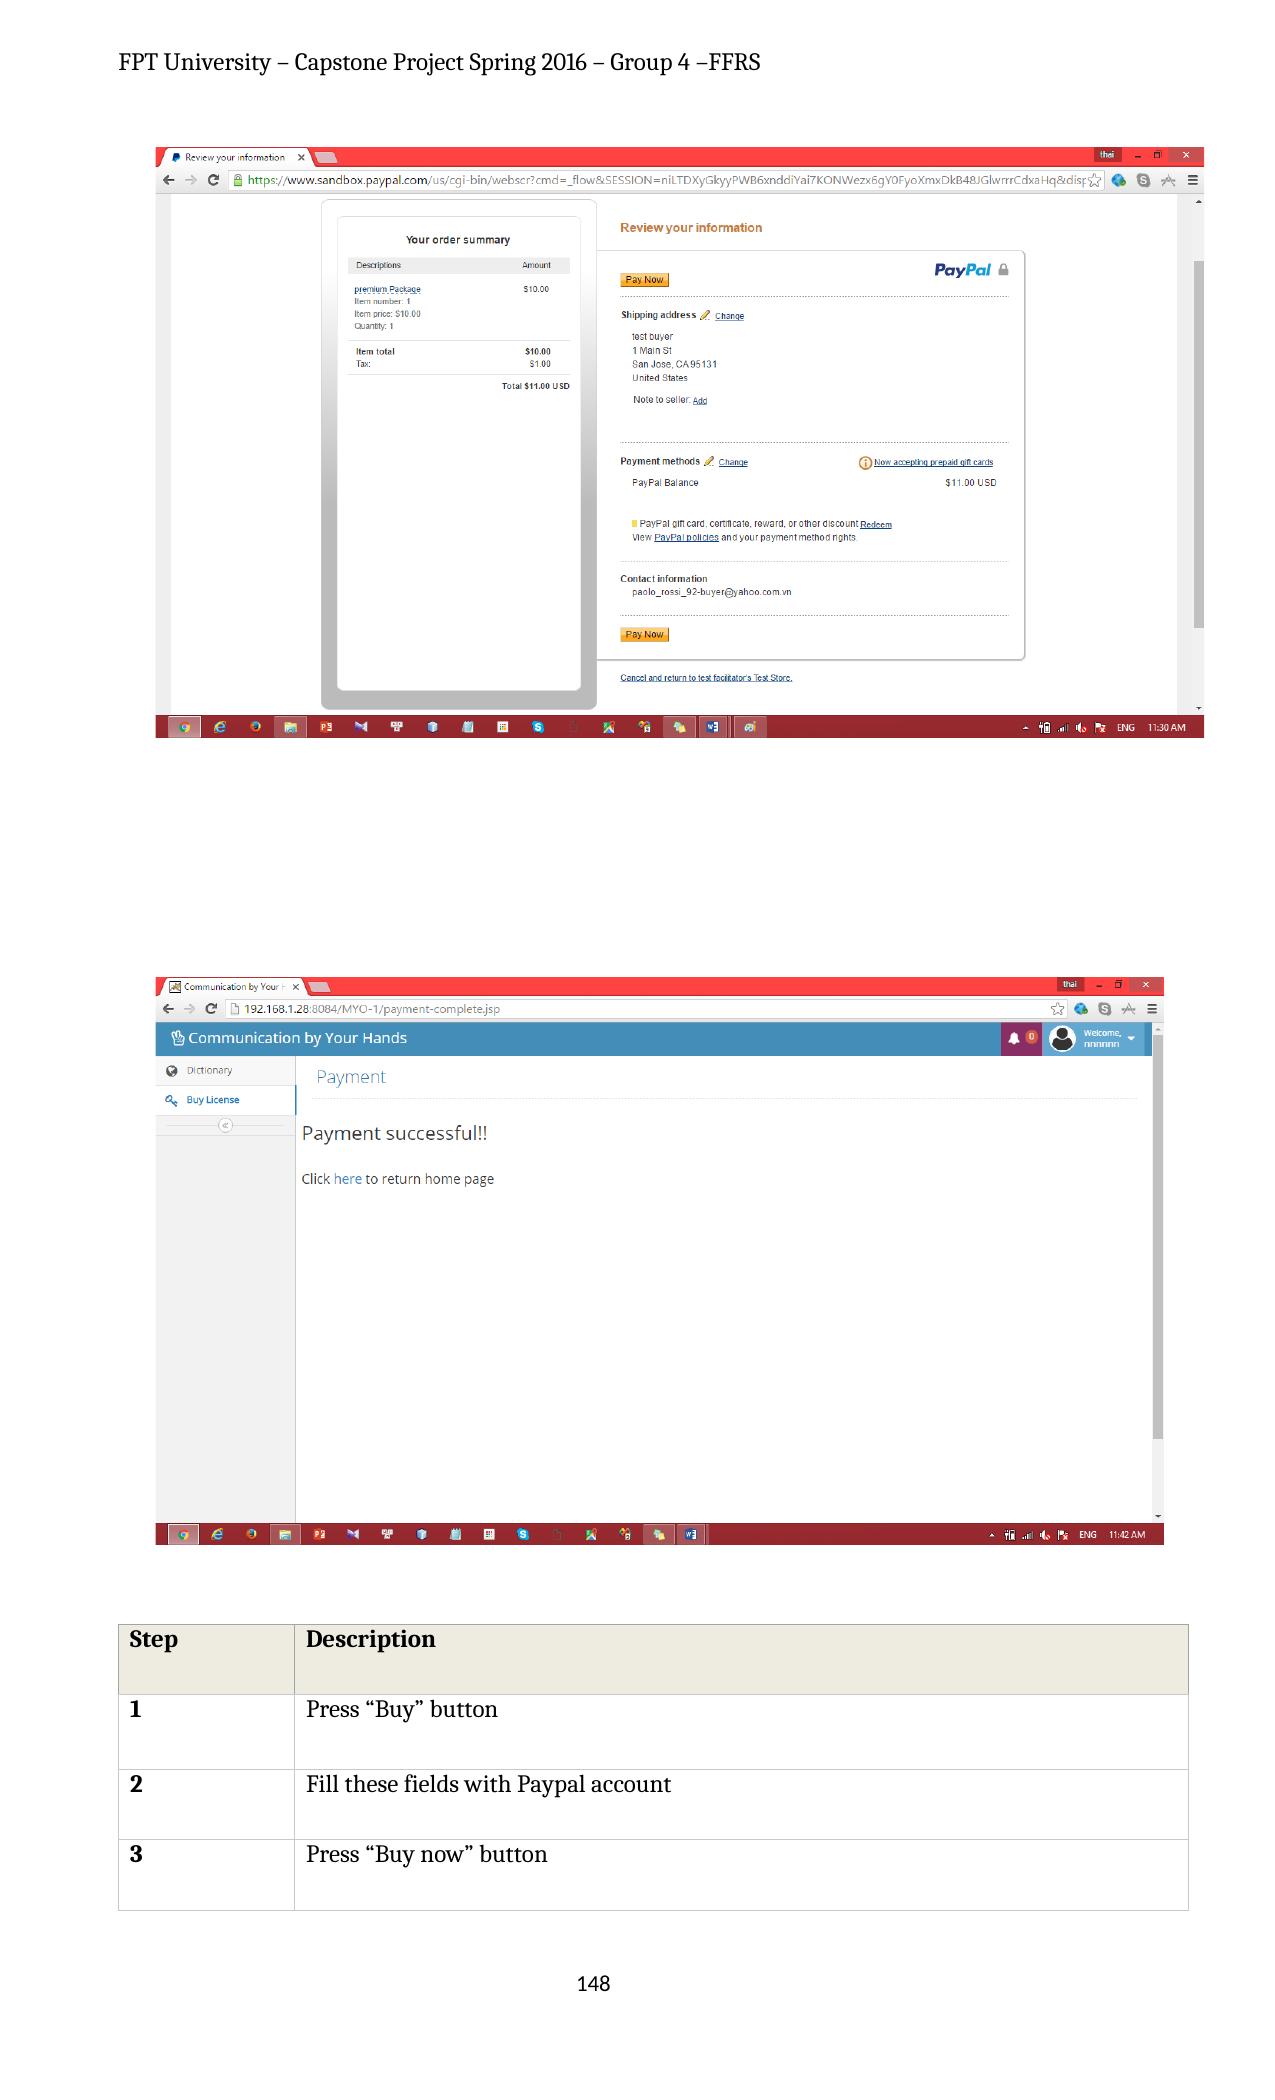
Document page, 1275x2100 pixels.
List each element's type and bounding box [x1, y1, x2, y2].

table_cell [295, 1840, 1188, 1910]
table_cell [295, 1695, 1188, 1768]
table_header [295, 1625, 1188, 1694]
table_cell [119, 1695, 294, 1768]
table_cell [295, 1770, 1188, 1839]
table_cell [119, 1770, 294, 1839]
picture [155, 977, 1164, 1545]
picture [155, 147, 1205, 738]
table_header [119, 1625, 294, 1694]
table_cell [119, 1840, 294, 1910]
